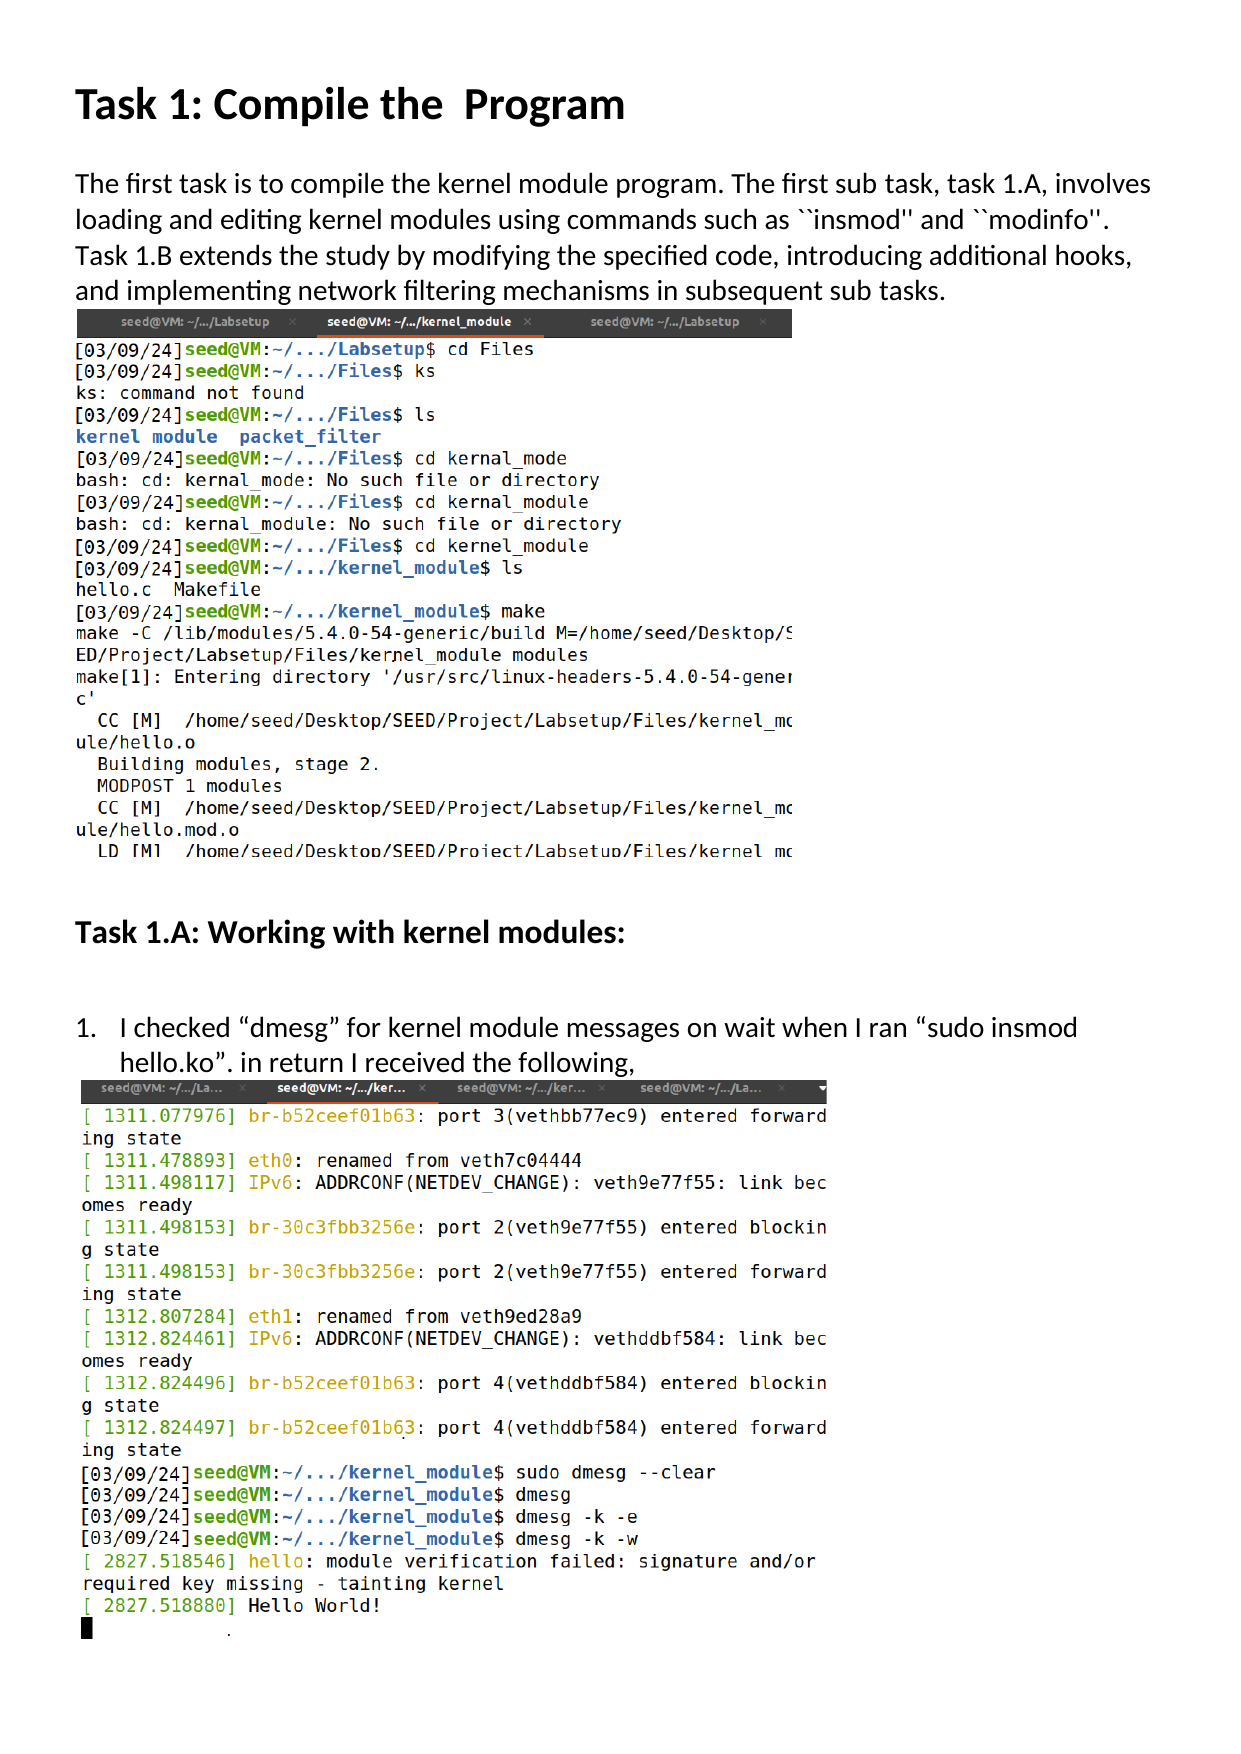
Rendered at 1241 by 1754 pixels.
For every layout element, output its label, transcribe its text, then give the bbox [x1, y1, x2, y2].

subtitle Task 1: Compile the Program [75, 75, 1165, 131]
picture [75, 307, 792, 859]
picture [81, 1080, 827, 1639]
text The first task is to compile the kernel module program. The first sub task, task 1.A, involves loading and editing kernel modules using commands such as ``insmod'' and ``modinfo''. Task 1.B extends the study by modifying the specified code, introducing additional hooks, and implementing network filtering mechanisms in subsequent sub tasks. [75, 165, 1165, 308]
subtitle Task 1.A: Working with kernel modules: [75, 911, 1165, 952]
list I checked “dmesg” for kernel module messages on wait when I ran “sudo insmod hello.ko”. in return I received the following, [75, 1009, 1165, 1080]
